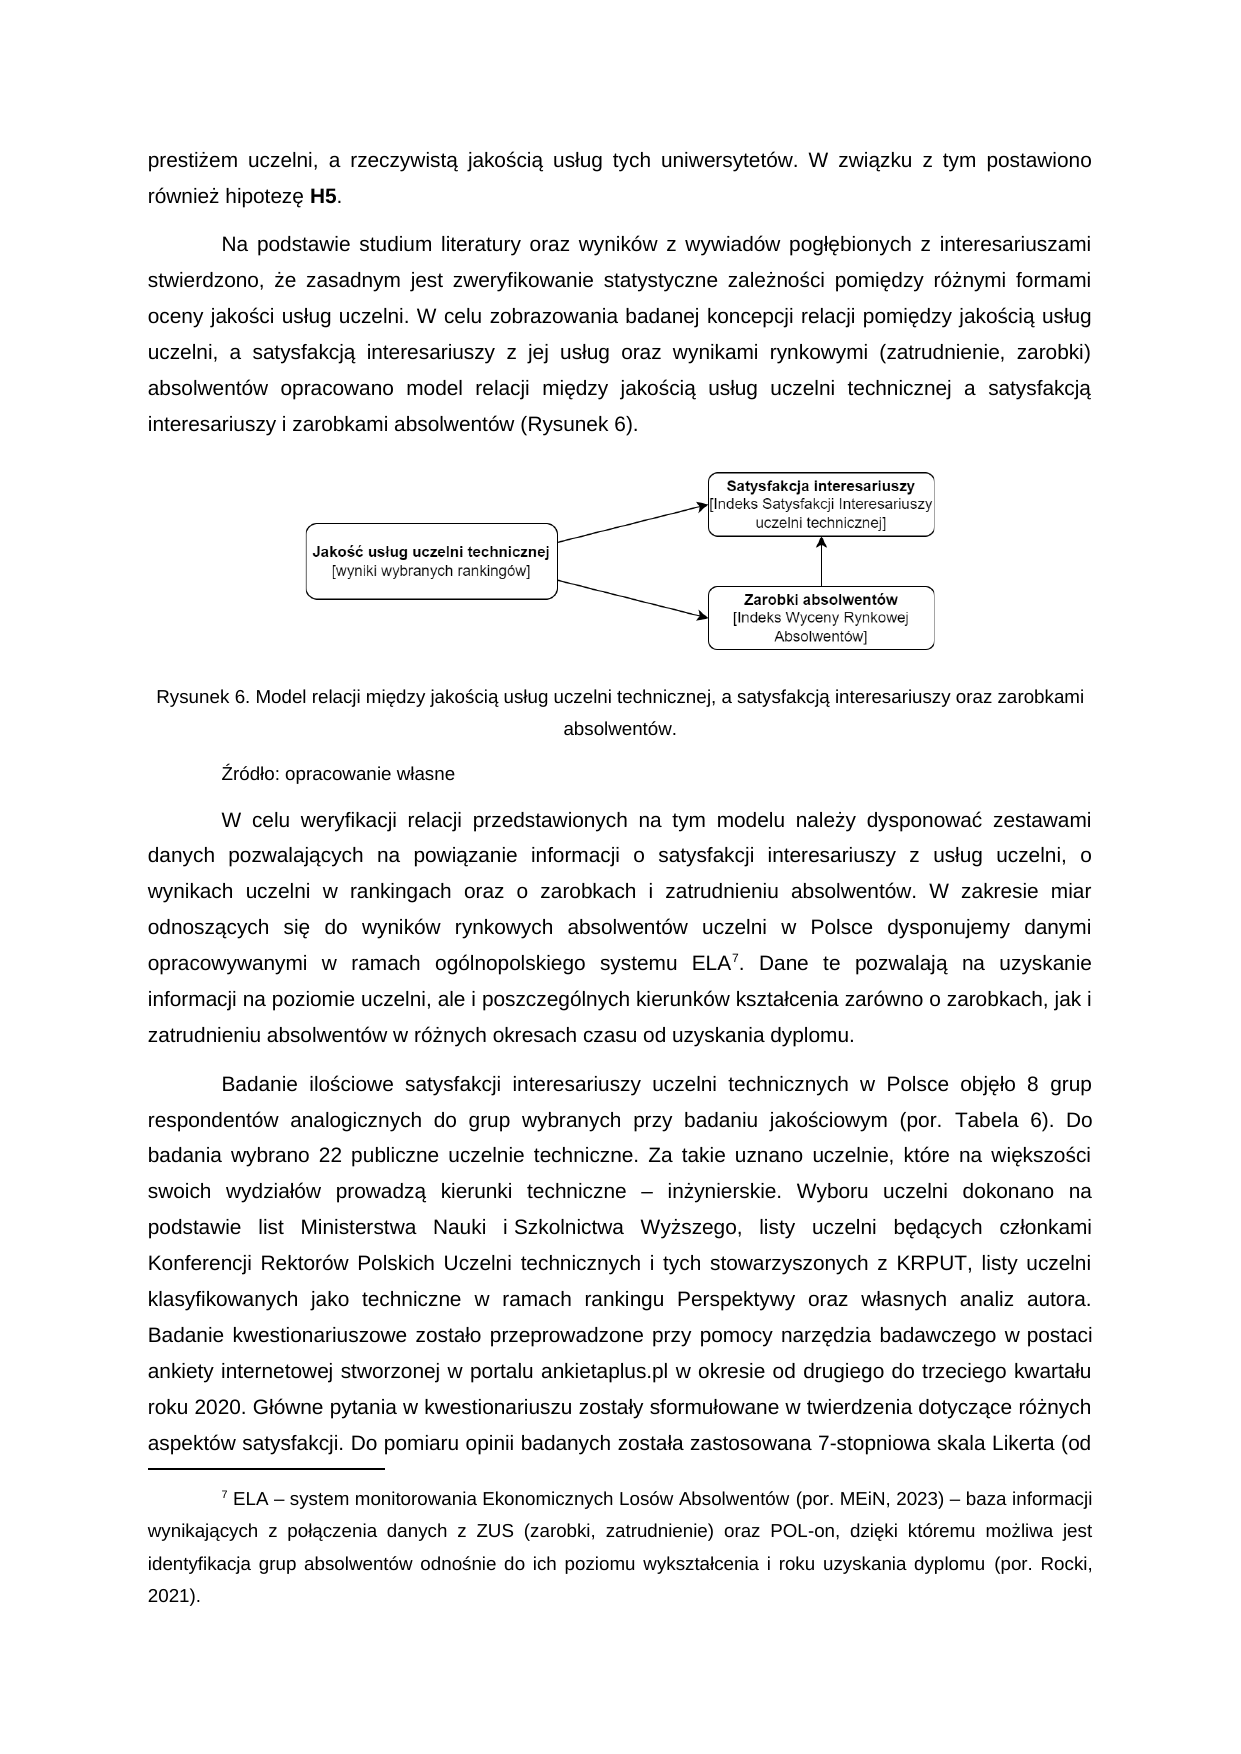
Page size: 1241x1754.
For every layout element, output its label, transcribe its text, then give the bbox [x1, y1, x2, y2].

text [148, 148, 1093, 207]
text W celu weryfikacji relacji przedstawionych na tym modelu należy dysponować zestawami danych pozwalających na powiązanie informacji o satysfakcji interesariuszy z usług uczelni, o wynikach uczelni w rankingach oraz o zarobkach i zatrudnieniu absolwentów. W zakresie miar odnoszących się do wyników rynkowych absolwentów uczelni w Polsce dysponujemy danymi opracowywanymi w ramach ogólnopolskiego systemu ELA. Dane te pozwalają na uzyskanie informacji na poziomie uczelni, ale i poszczególnych kierunków kształcenia zarówno o zarobkach, jak i zatrudnieniu absolwentów w różnych okresach czasu od uzyskania dyplomu. [148, 807, 1093, 1047]
text Źródło: opracowanie własne [148, 763, 1093, 784]
text Na podstawie studium literatury oraz wyników z wywiadów pogłębionych z interesariuszami stwierdzono, że zasadnym jest zweryfikowanie statystyczne zależności pomiędzy różnymi formami oceny jakości usług uczelni. W celu zobrazowania badanej koncepcji relacji pomiędzy jakością usług uczelni, a satysfakcją interesariuszy z jej usług oraz wynikami rynkowymi (zatrudnienie, zarobki) absolwentów opracowano model relacji między jakością usług uczelni technicznej a satysfakcją interesariuszy i zarobkami absolwentów (Rysunek 6). [148, 232, 1093, 436]
picture [305, 472, 935, 650]
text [148, 1071, 1093, 1455]
